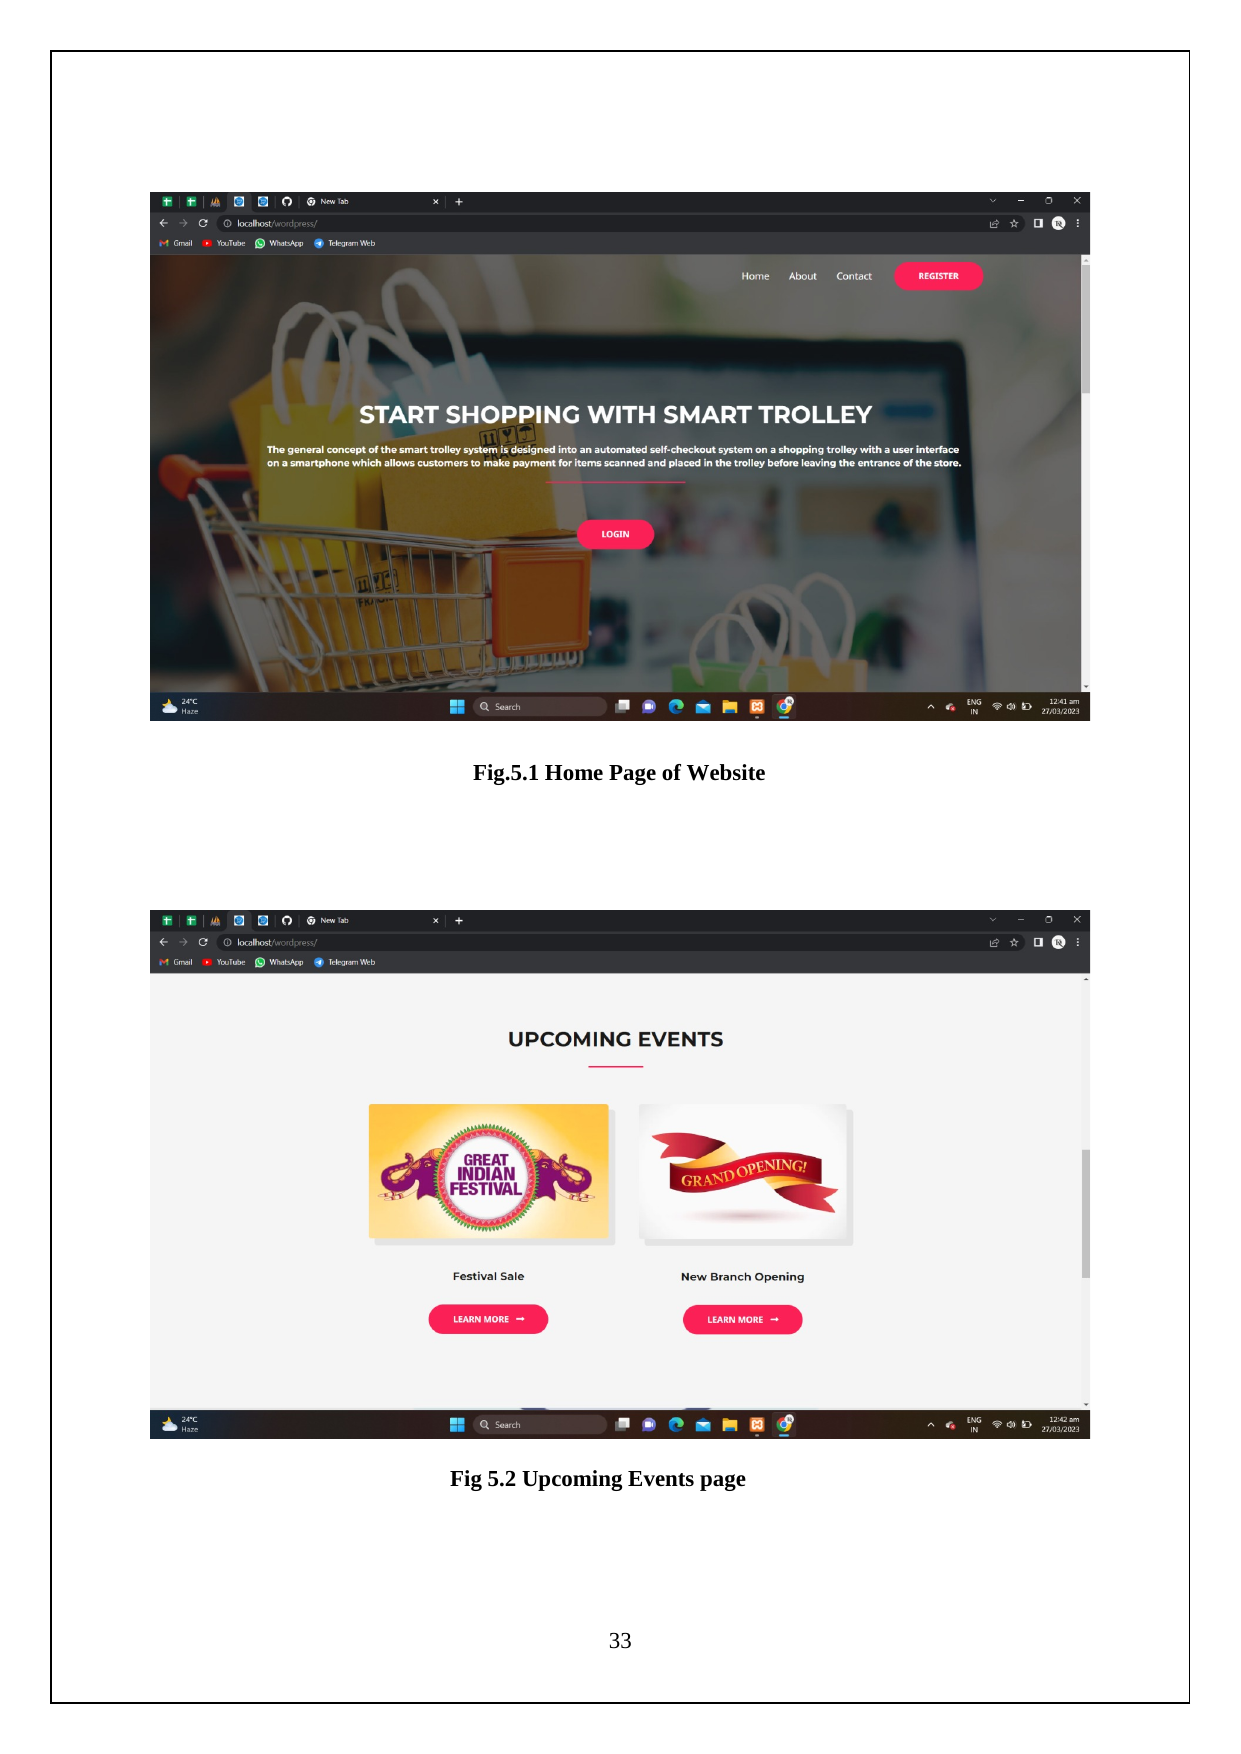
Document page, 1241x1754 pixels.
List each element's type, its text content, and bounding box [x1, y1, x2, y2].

picture [150, 910, 1091, 1439]
text Fig 5.2 Upcoming Events page [150, 1465, 1090, 1492]
picture [150, 192, 1091, 721]
text Fig.5.1 Home Page of Website [150, 759, 1090, 786]
